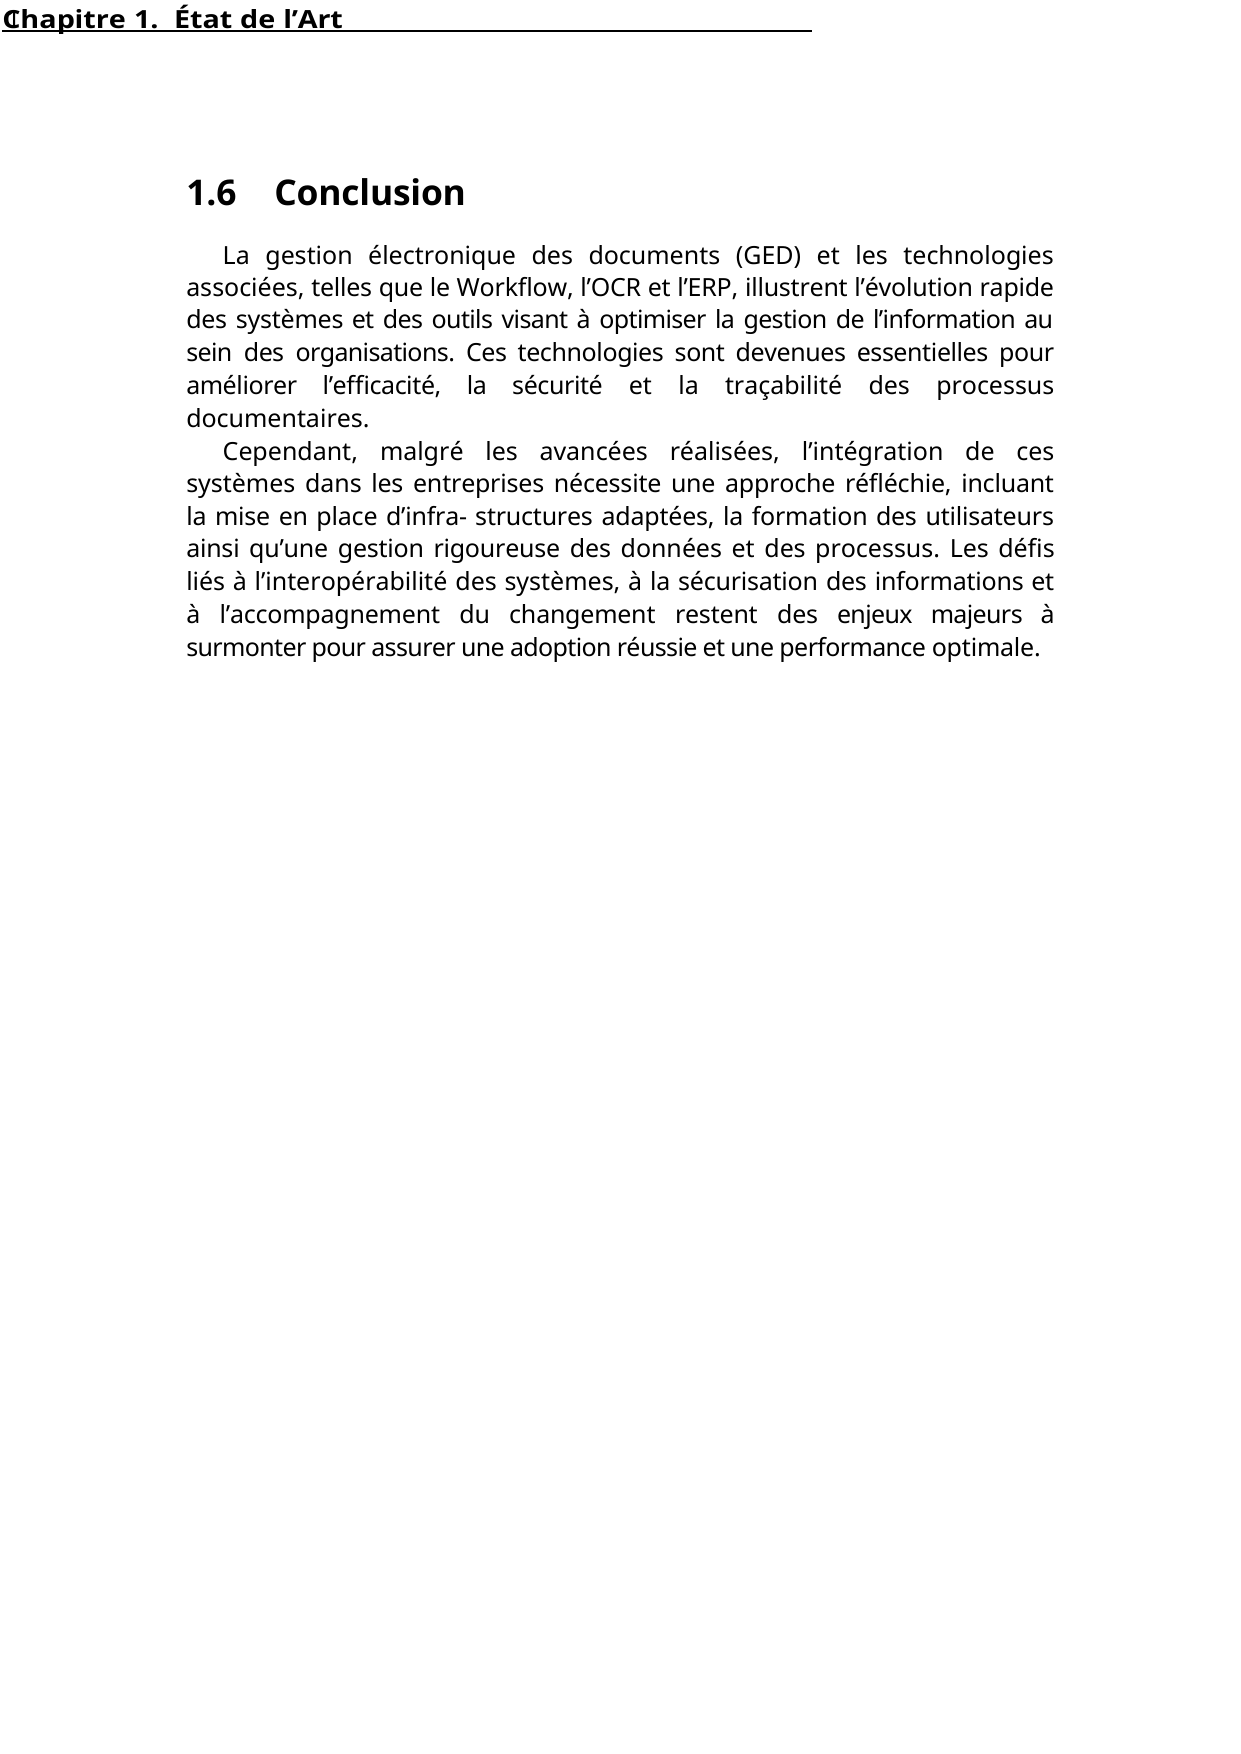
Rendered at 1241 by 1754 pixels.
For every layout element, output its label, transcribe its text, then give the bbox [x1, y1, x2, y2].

subtitle Conclusion [186, 168, 1181, 216]
text La gestion électronique des documents (GED) et les technologies associées, telles que le Workflow, l’OCR et l’ERP, illustrent l’évolution rapide des systèmes et des outils visant à optimiser la gestion de l’information au sein des organisations. Ces technologies sont devenues essentielles pour améliorer l’efficacité, la sécurité et la traçabilité des processus documentaires. [186, 238, 1054, 434]
text Cependant, malgré les avancées réalisées, l’intégration de ces systèmes dans les entreprises nécessite une approche réfléchie, incluant la mise en place d’infra- structures adaptées, la formation des utilisateurs ainsi qu’une gestion rigoureuse des données et des processus. Les défis liés à l’interopérabilité des systèmes, à la sécurisation des informations et à l’accompagnement du changement restent des enjeux majeurs à surmonter pour assurer une adoption réussie et une performance optimale. [186, 434, 1055, 663]
